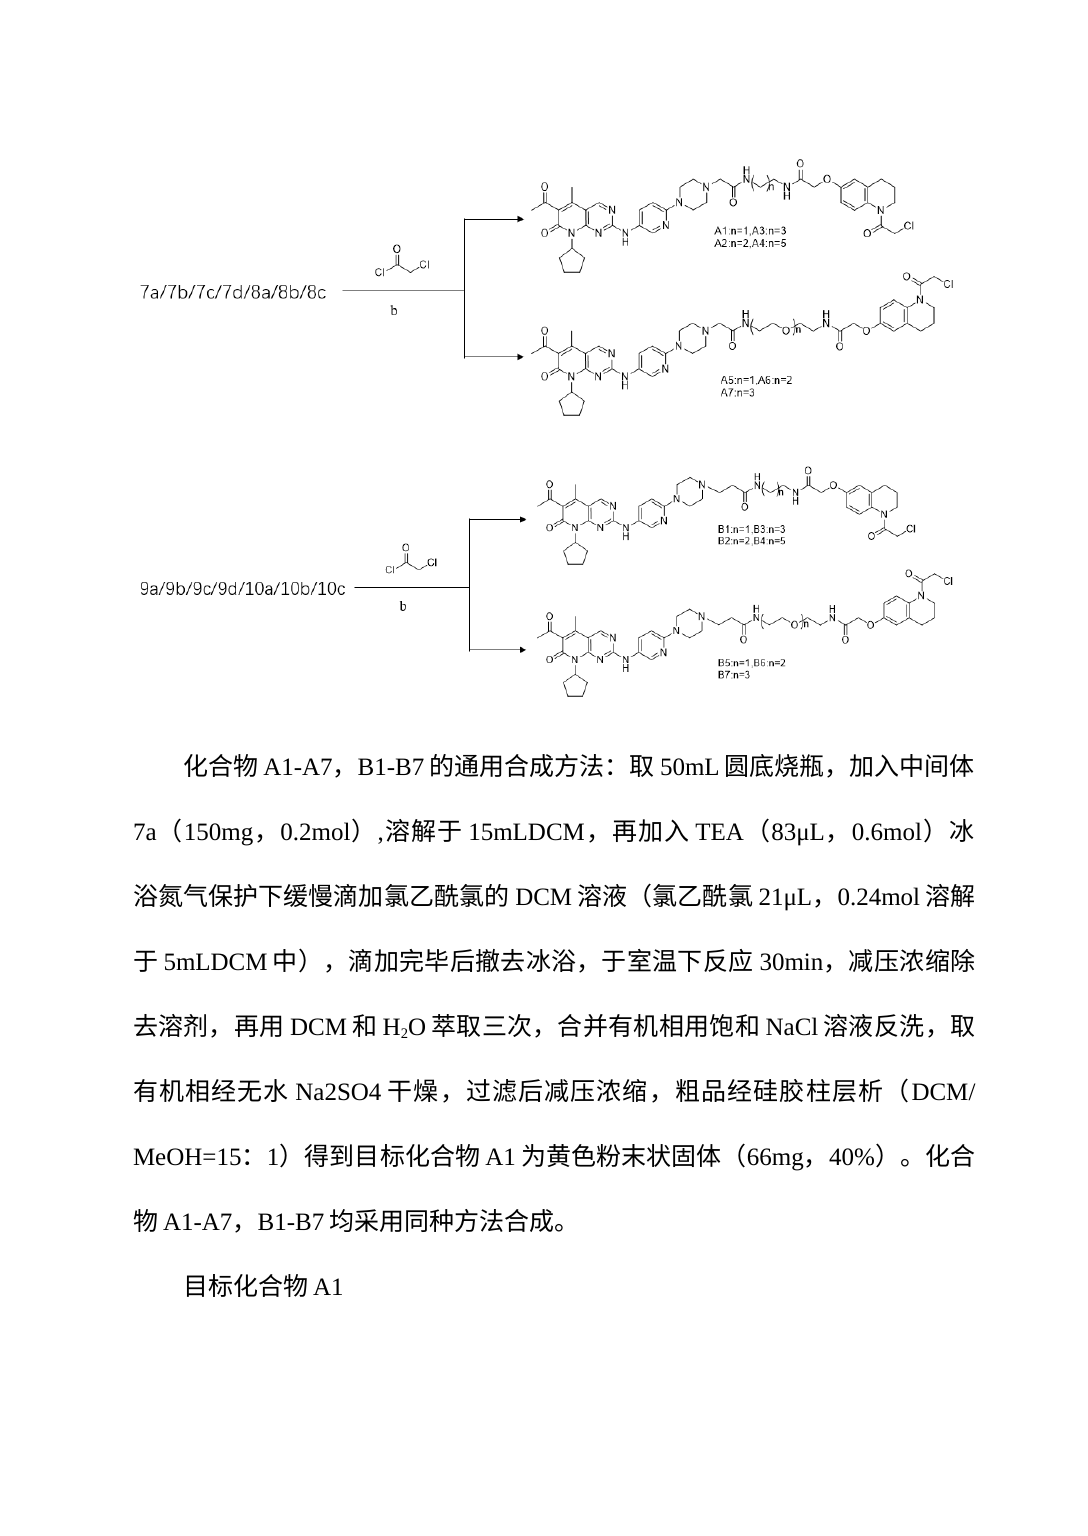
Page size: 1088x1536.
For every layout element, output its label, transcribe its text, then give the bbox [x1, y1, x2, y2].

text 目标化合物A1 [133, 1252, 975, 1317]
text 化合物A1-A7，B1-B7的通用合成方法：取50mL圆底烧瓶，加入中间体7a（150mg，0.2mol）,溶解于15mLDCM，再加入TEA（83μL，0.6mol）冰浴氮气保护下缓慢滴加氯乙酰氯的DCM溶液（氯乙酰氯21μL，0.24mol溶解于5mLDCM中），滴加完毕后撤去冰浴，于室温下反应30min，减压浓缩除去溶剂，再用DCM和H2O萃取三次，合并有机相用饱和NaCl溶液反洗，取有机相经无水Na2SO4干燥，过滤后减压浓缩，粗品经硅胶柱层析（DCM/MeOH=15：1）得到目标化合物A1为黄色粉末状固体（66mg，40%）。化合物A1-A7，B1-B7均采用同种方法合成。 [133, 732, 975, 1252]
picture [132, 150, 973, 422]
picture [132, 457, 963, 701]
